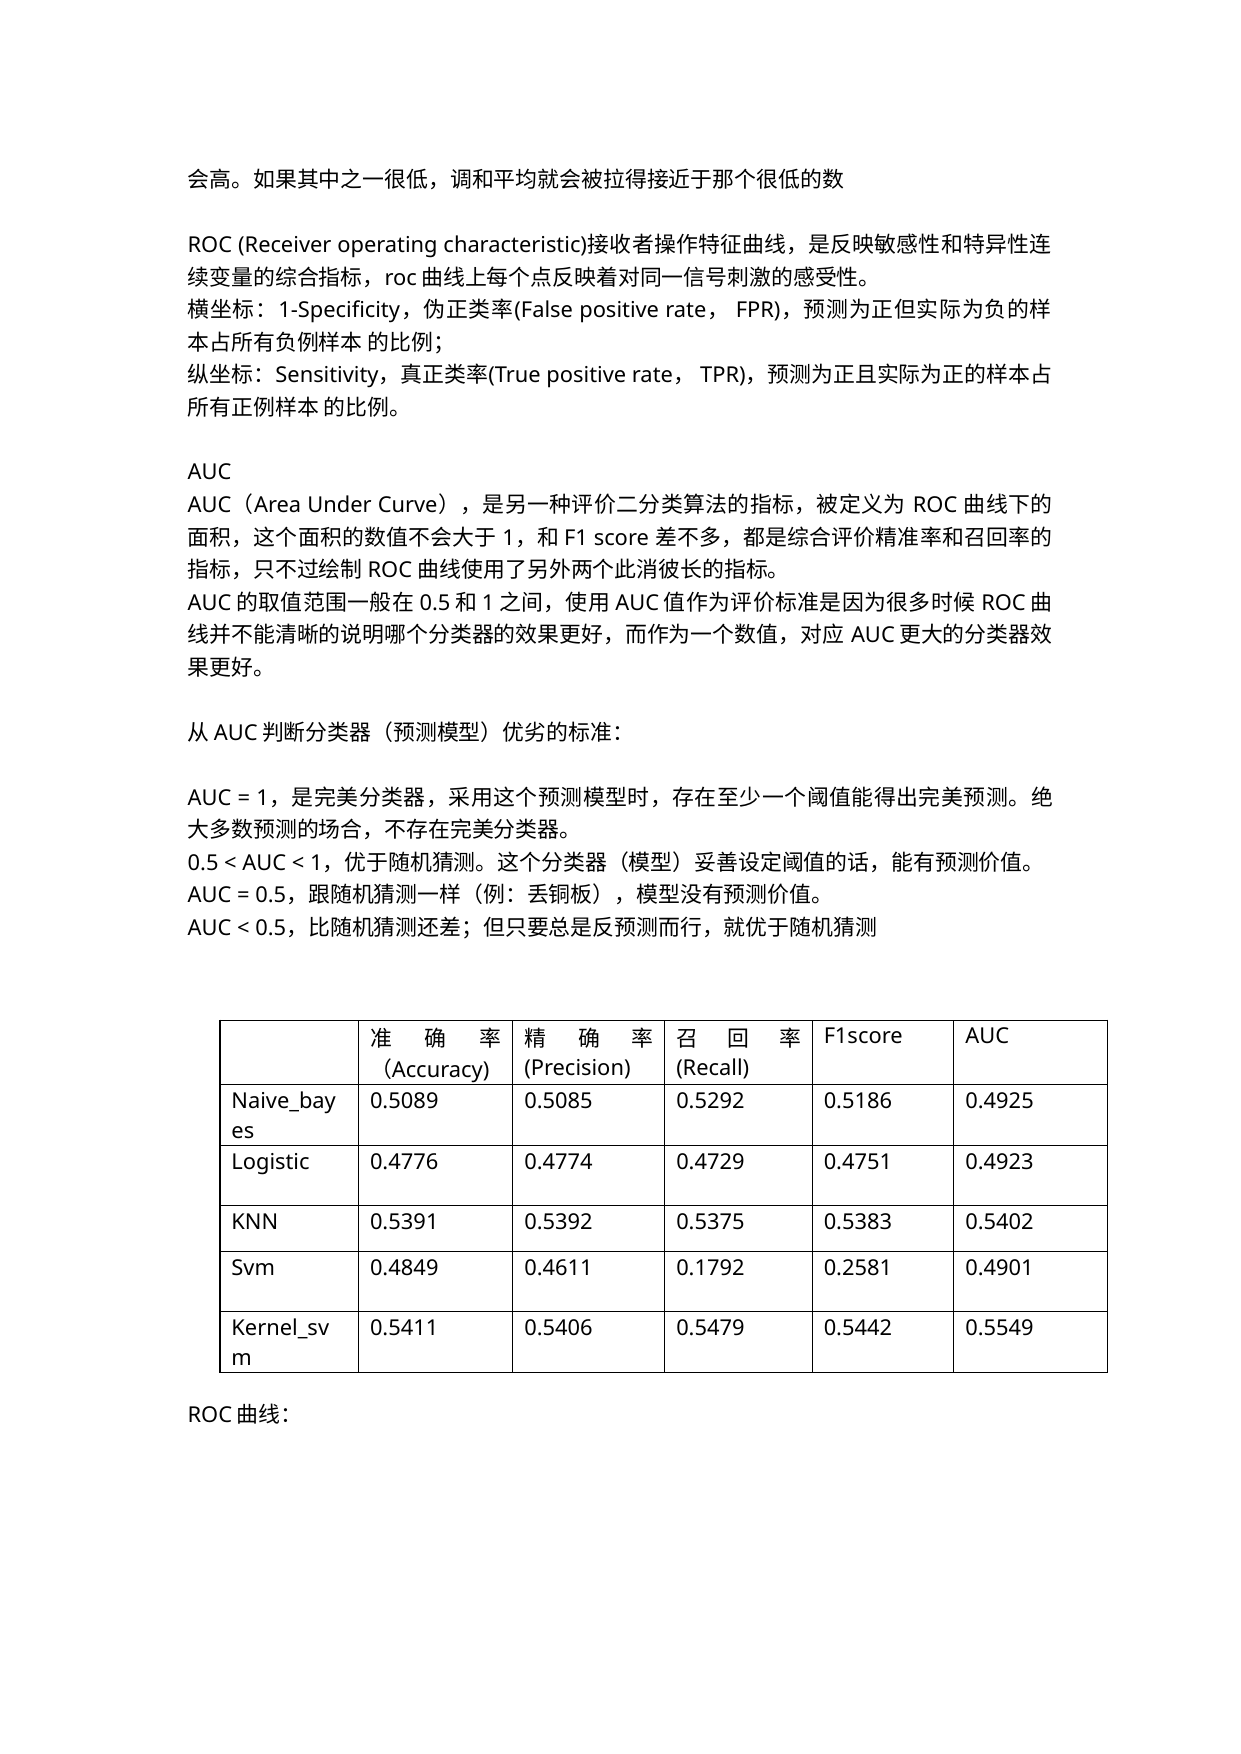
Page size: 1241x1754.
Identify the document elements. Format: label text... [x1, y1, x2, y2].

table_header 精确率(Precision) [513, 1021, 664, 1084]
table_cell 0.4923 [954, 1146, 1107, 1205]
list AUC < 0.5，比随机猜测还差；但只要总是反预测而行，就优于随机猜测 [187, 909, 1053, 942]
table_header [221, 1021, 358, 1084]
list ROC (Receiver operating characteristic)接收者操作特征曲线，是反映敏感性和特异性连续变量的综合指标，roc曲线上每个点反映着对同一信号刺激的感受性。 [187, 227, 1053, 292]
table_cell Svm [221, 1252, 358, 1311]
list 横坐标：1-Specificity，伪正类率(False positive rate， FPR)，预测为正但实际为负的样本占所有负例样本 的比例； [187, 292, 1053, 357]
table_cell KNN [221, 1206, 358, 1251]
list 从AUC判断分类器（预测模型）优劣的标准： [187, 714, 1053, 747]
list AUC = 1，是完美分类器，采用这个预测模型时，存在至少一个阈值能得出完美预测。绝大多数预测的场合，不存在完美分类器。 [187, 779, 1053, 844]
table_cell 0.4925 [954, 1085, 1107, 1144]
table_cell 0.5186 [813, 1085, 953, 1144]
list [187, 162, 1053, 194]
table_cell 0.5549 [954, 1312, 1107, 1372]
table_cell 0.4729 [665, 1146, 812, 1205]
list AUC的取值范围一般在0.5和1之间，使用AUC值作为评价标准是因为很多时候ROC曲线并不能清晰的说明哪个分类器的效果更好，而作为一个数值，对应AUC更大的分类器效果更好。 [187, 584, 1053, 682]
table_cell 0.5085 [513, 1085, 664, 1144]
table_cell 0.5442 [813, 1312, 953, 1372]
table_cell Kernel_svm [221, 1312, 358, 1372]
list AUC [187, 454, 1053, 487]
list 0.5 < AUC < 1，优于随机猜测。这个分类器（模型）妥善设定阈值的话，能有预测价值。 [187, 844, 1053, 877]
table_cell 0.5375 [665, 1206, 812, 1251]
table_cell 0.4849 [359, 1252, 512, 1311]
table_cell 0.5292 [665, 1085, 812, 1144]
table_cell 0.4776 [359, 1146, 512, 1205]
table_cell Logistic [221, 1146, 358, 1205]
table_cell 0.5391 [359, 1206, 512, 1251]
table_cell Naive_bayes [221, 1085, 358, 1144]
table_cell 0.2581 [813, 1252, 953, 1311]
table_cell 0.5383 [813, 1206, 953, 1251]
table_cell 0.4751 [813, 1146, 953, 1205]
table_cell 0.5406 [513, 1312, 664, 1372]
table_header 召回率(Recall) [665, 1021, 812, 1084]
table_cell 0.1792 [665, 1252, 812, 1311]
table_cell 0.4611 [513, 1252, 664, 1311]
list ROC曲线： [187, 1072, 1053, 1429]
table_cell 0.5392 [513, 1206, 664, 1251]
table_cell 0.5411 [359, 1312, 512, 1372]
table_cell 0.5479 [665, 1312, 812, 1372]
table_header 准确率（Accuracy) [359, 1021, 512, 1084]
table_cell 0.4901 [954, 1252, 1107, 1311]
table_cell 0.5402 [954, 1206, 1107, 1251]
list AUC = 0.5，跟随机猜测一样（例：丢铜板），模型没有预测价值。 [187, 877, 1053, 909]
list 纵坐标：Sensitivity，真正类率(True positive rate， TPR)，预测为正且实际为正的样本占所有正例样本 的比例。 [187, 357, 1053, 422]
table_header F1score [813, 1021, 953, 1084]
list AUC（Area Under Curve），是另一种评价二分类算法的指标，被定义为 ROC 曲线下的面积，这个面积的数值不会大于 1，和 F1 score 差不多，都是综合评价精准率和召回率的指标，只不过绘制 ROC 曲线使用了另外两个此消彼长的指标。 [187, 487, 1053, 584]
table_header AUC [954, 1021, 1107, 1084]
table_cell 0.5089 [359, 1085, 512, 1144]
table_cell 0.4774 [513, 1146, 664, 1205]
